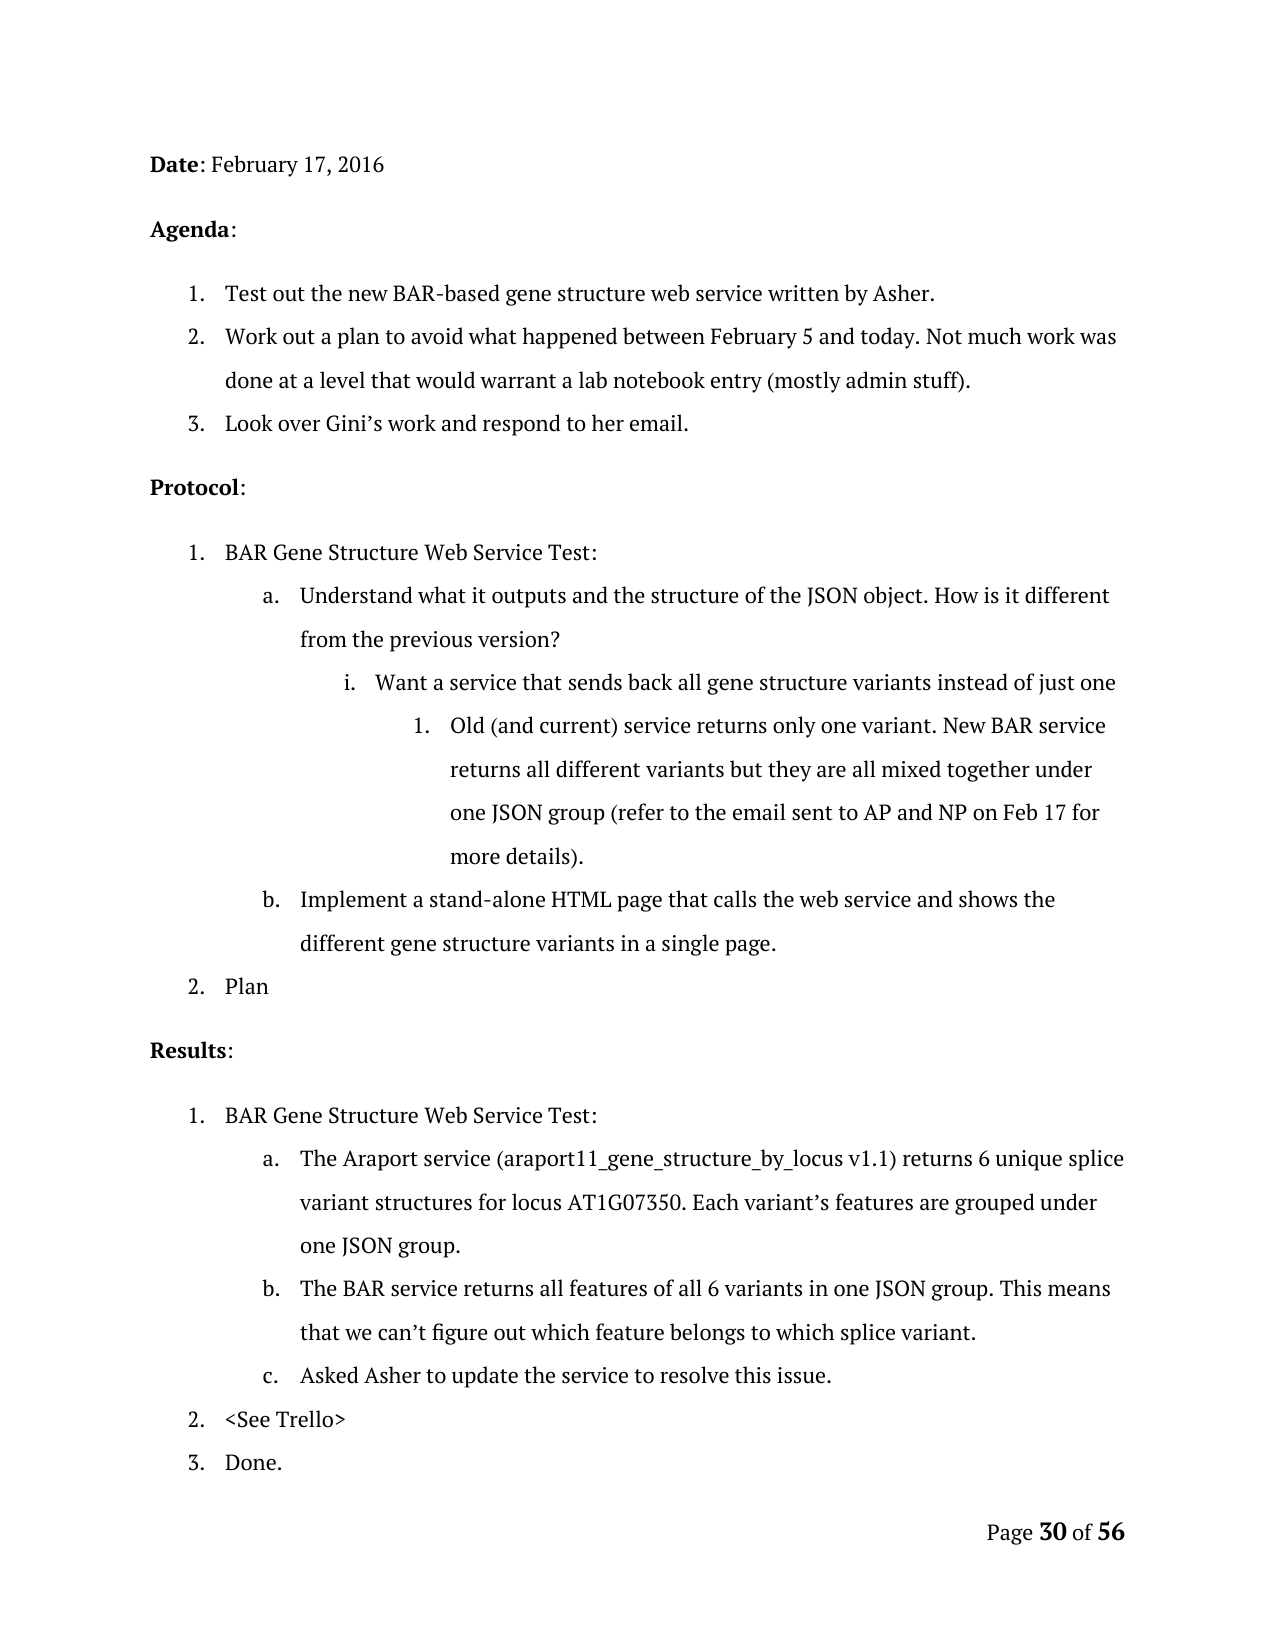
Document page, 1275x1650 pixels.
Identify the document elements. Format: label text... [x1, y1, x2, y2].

list Look over Gini’s work and respond to her email. [187, 409, 1125, 438]
text Protocol: [150, 473, 1125, 502]
list Understand what it outputs and the structure of the JSON object. How is it different from the previous version? [262, 581, 1125, 653]
text Results: [150, 1036, 1125, 1065]
list Want a service that sends back all gene structure variants instead of just one [356, 668, 1125, 697]
list Asked Asher to update the service to resolve this issue. [262, 1361, 1125, 1390]
list Done. [187, 1448, 1125, 1477]
list Work out a plan to avoid what happened between February 5 and today. Not much work was done at a level that would warrant a lab notebook entry (mostly admin stuff). [187, 322, 1125, 394]
text Date: February 17, 2016 [150, 150, 1125, 179]
list Implement a stand-alone HTML page that calls the web service and shows the different gene structure variants in a single page. [262, 885, 1125, 957]
list BAR Gene Structure Web Service Test: [187, 537, 1125, 566]
list Old (and current) service returns only one variant. New BAR service returns all different variants but they are all mixed together under one JSON group (refer to the email sent to AP and NP on Feb 17 for more details). [412, 711, 1125, 870]
list <See Trello> [187, 1404, 1125, 1433]
list The Araport service (araport11_gene_structure_by_locus v1.1) returns 6 unique splice variant structures for locus AT1G07350. Each variant’s features are grouped under one JSON group. [262, 1144, 1125, 1259]
list Test out the new BAR-based gene structure web service written by Asher. [187, 278, 1125, 307]
text Agenda: [150, 214, 1125, 243]
list The BAR service returns all features of all 6 variants in one JSON group. This means that we can’t figure out which feature belongs to which splice variant. [262, 1274, 1125, 1346]
list Plan [187, 972, 1125, 1001]
list BAR Gene Structure Web Service Test: [187, 1100, 1125, 1129]
